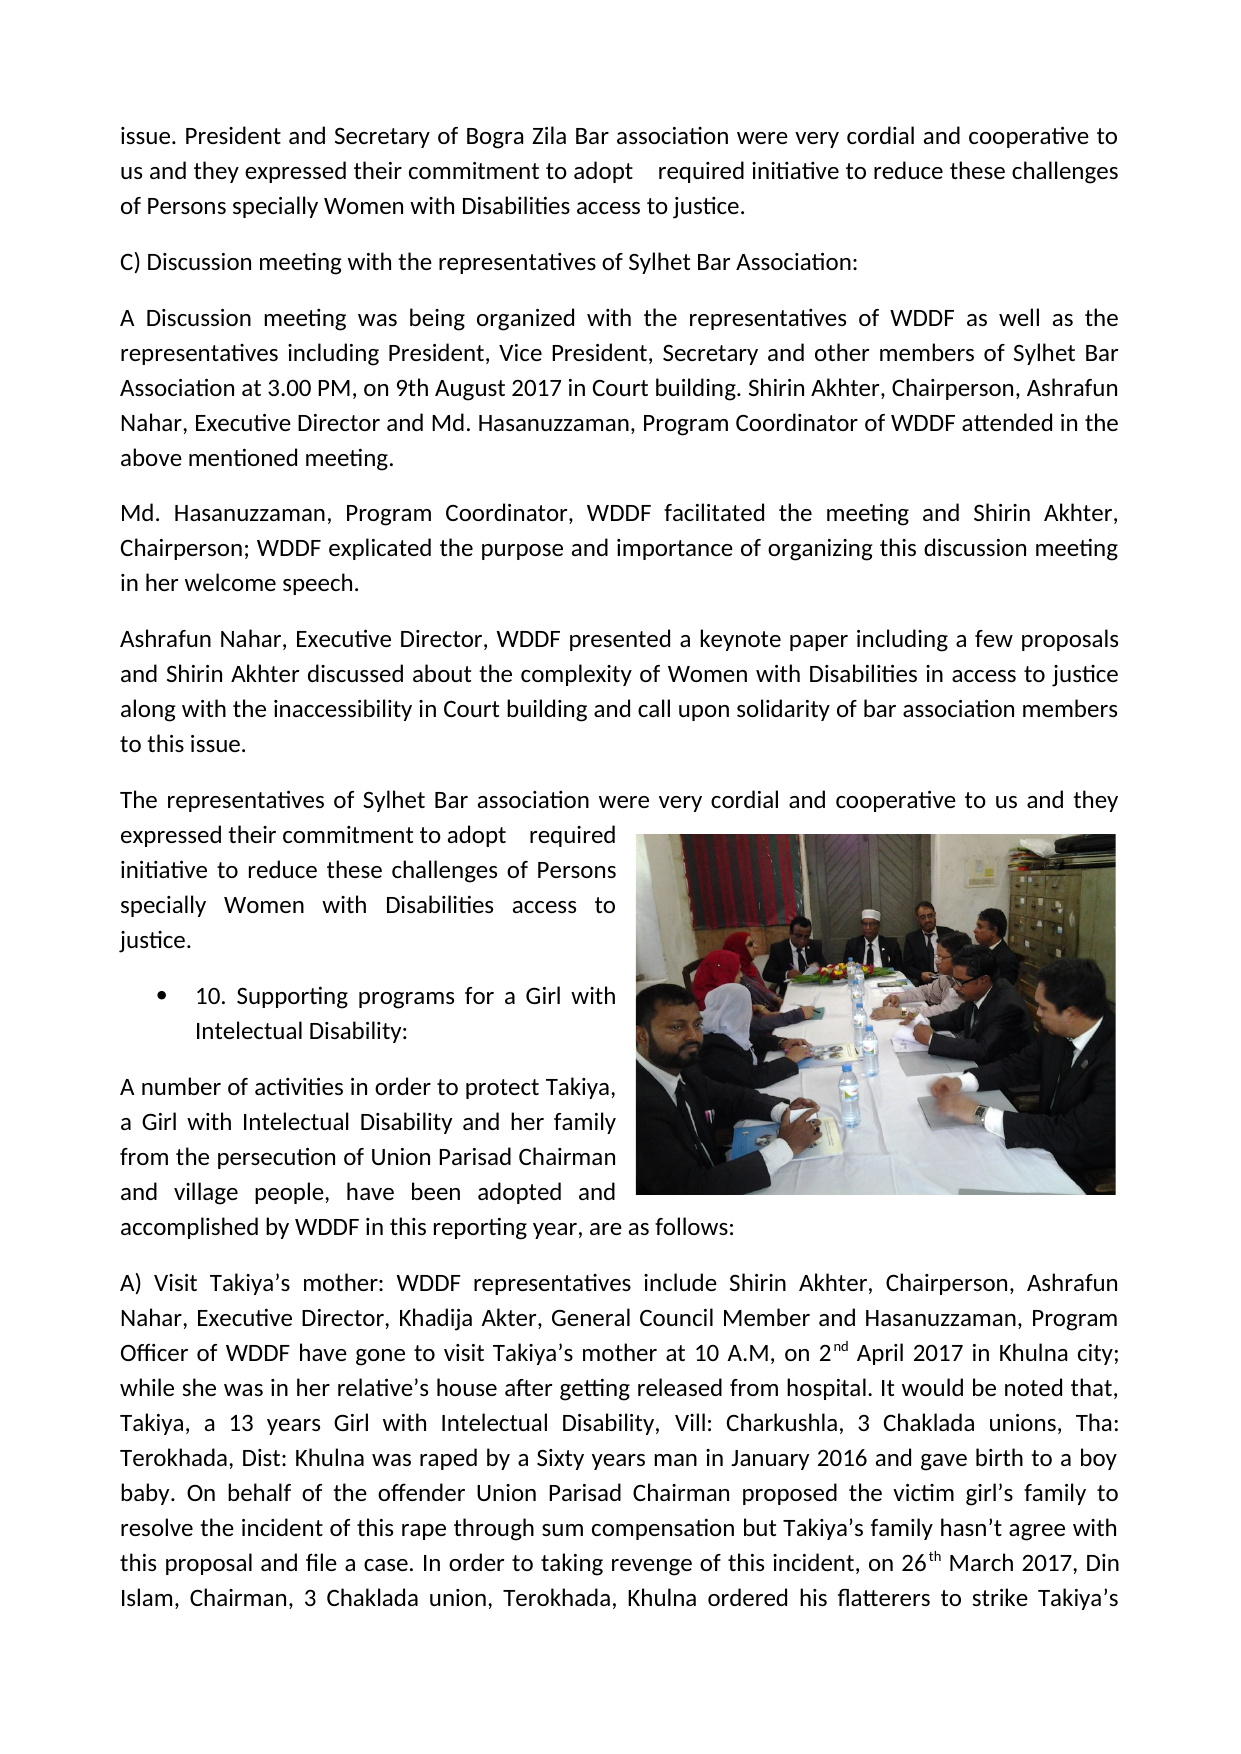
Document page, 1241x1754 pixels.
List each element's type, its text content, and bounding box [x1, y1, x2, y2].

text Ashrafun Nahar, Executive Director, WDDF presented a keynote paper including a few proposals and Shirin Akhter discussed about the complexity of Women with Disabilities in access to justice along with the inaccessibility in Court building and call upon solidarity of bar association members to this issue. [120, 623, 1120, 759]
picture [634, 834, 1116, 1194]
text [120, 1267, 1120, 1612]
text Md. Hasanuzzaman, Program Coordinator, WDDF facilitated the meeting and Shirin Akhter, Chairperson; WDDF explicated the purpose and importance of organizing this discussion meeting in her welcome speech. [120, 497, 1120, 598]
text The representatives of Sylhet Bar association were very cordial and cooperative to us and they expressed their commitment to adopt required initiative to reduce these challenges of Persons specially Women with Disabilities access to justice. [120, 784, 1120, 955]
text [120, 120, 1120, 221]
list 10. Supporting programs for a Girl with Intelectual Disability: [157, 980, 634, 1046]
text A number of activities in order to protect Takiya, a Girl with Intelectual Disability and her family from the persecution of Union Parisad Chairman and village people, have been adopted and accomplished by WDDF in this reporting year, are as follows: [120, 1071, 1120, 1241]
text C) Discussion meeting with the representatives of Sylhet Bar Association: [120, 246, 1120, 276]
text A Discussion meeting was being organized with the representatives of WDDF as well as the representatives including President, Vice President, Secretary and other members of Sylhet Bar Association at 3.00 PM, on 9th August 2017 in Court building. Shirin Akhter, Chairperson, Ashrafun Nahar, Executive Director and Md. Hasanuzzaman, Program Coordinator of WDDF attended in the above mentioned meeting. [120, 302, 1120, 472]
